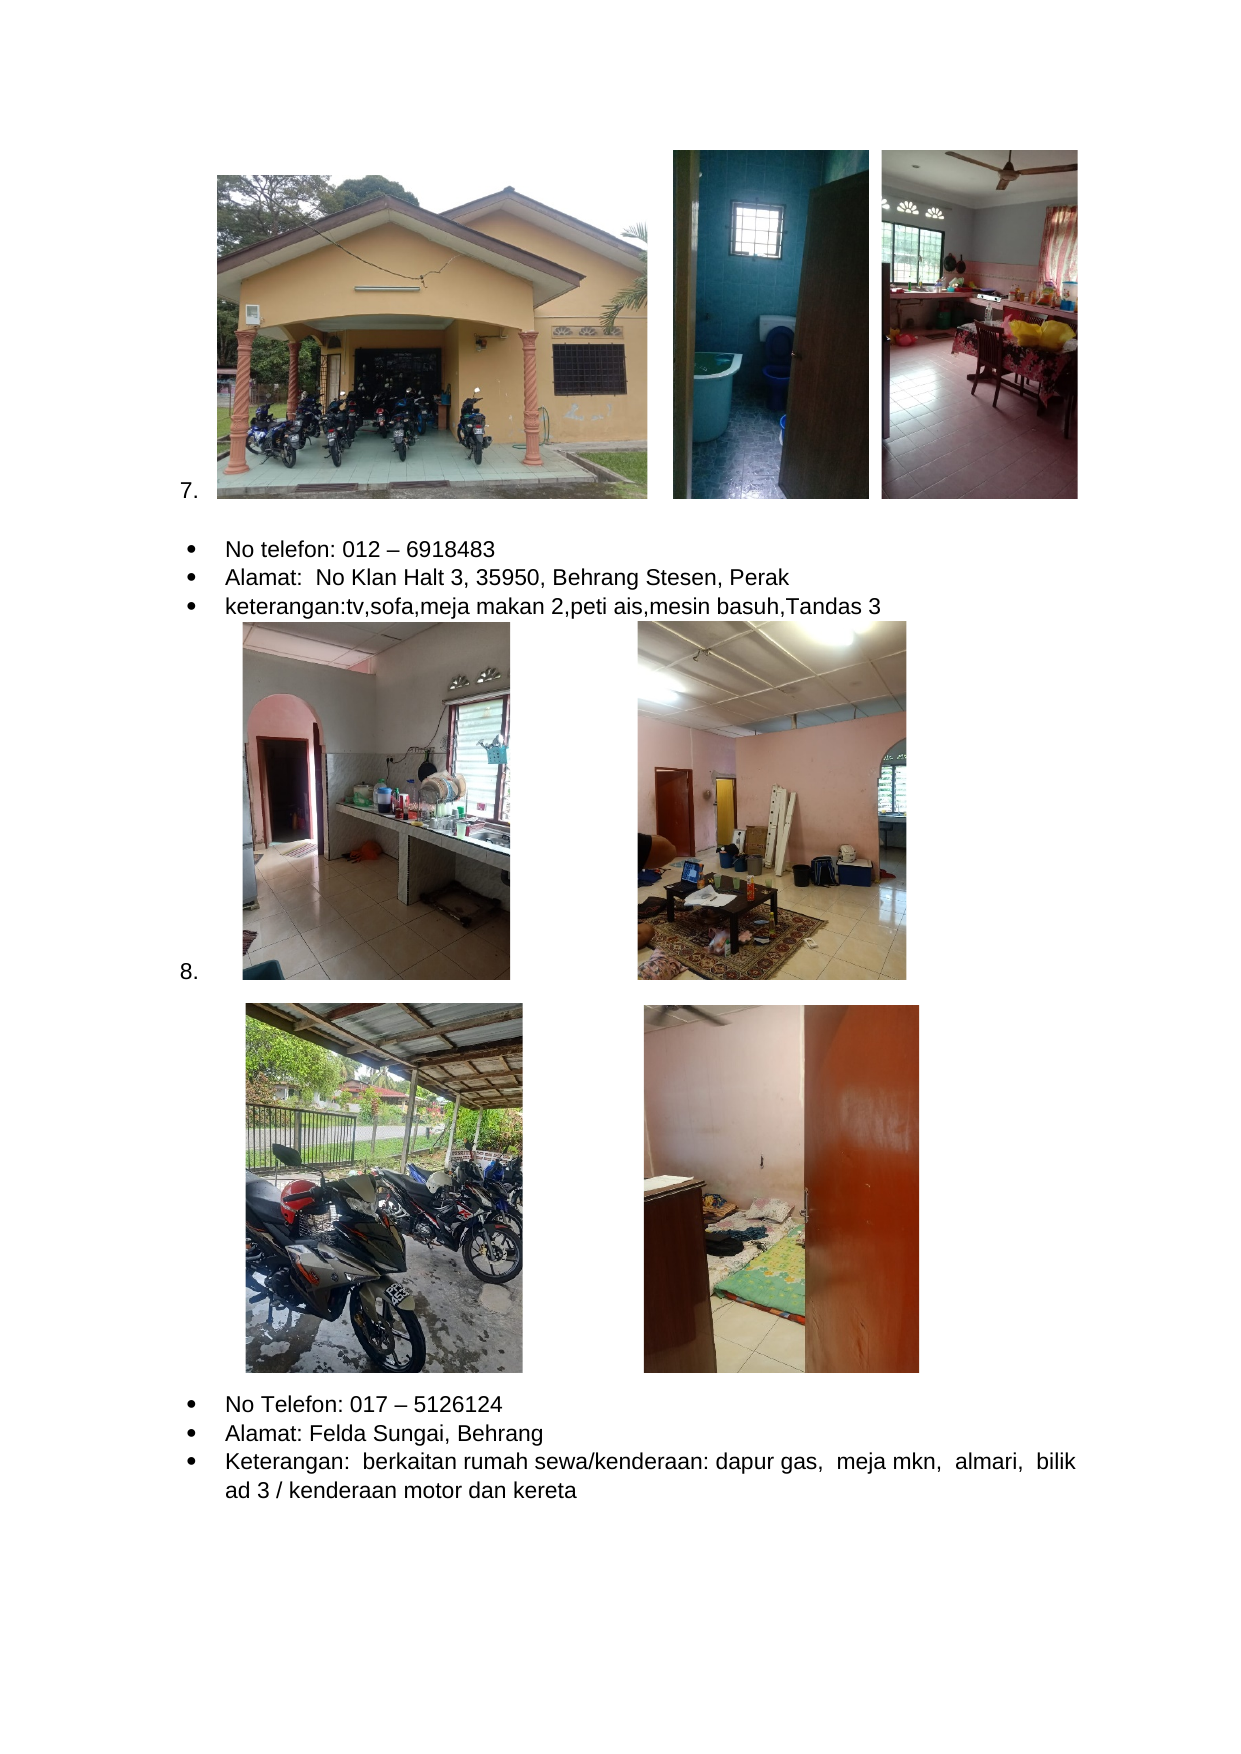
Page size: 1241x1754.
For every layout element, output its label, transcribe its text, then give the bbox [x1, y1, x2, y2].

list Keterangan: berkaitan rumah sewa/kenderaan: dapur gas, meja mkn, almari, bilik ad 3 / kenderaan motor dan kereta [187, 1448, 1090, 1503]
list No telefon: 012 – 6918483 [187, 536, 1090, 562]
list Alamat: Felda Sungai, Behrang [187, 1420, 1090, 1446]
list No Telefon: 017 – 5126124 [187, 1391, 1090, 1418]
picture [637, 621, 907, 980]
list keterangan:tv,sofa,meja makan 2,peti ais,mesin basuh,Tandas 3 [187, 593, 1090, 619]
list Alamat: No Klan Halt 3, 35950, Behrang Stesen, Perak [187, 564, 1090, 591]
picture [673, 150, 869, 499]
picture [643, 1005, 920, 1373]
picture [217, 175, 648, 499]
picture [881, 150, 1078, 499]
picture [245, 1003, 523, 1373]
picture [242, 622, 511, 980]
